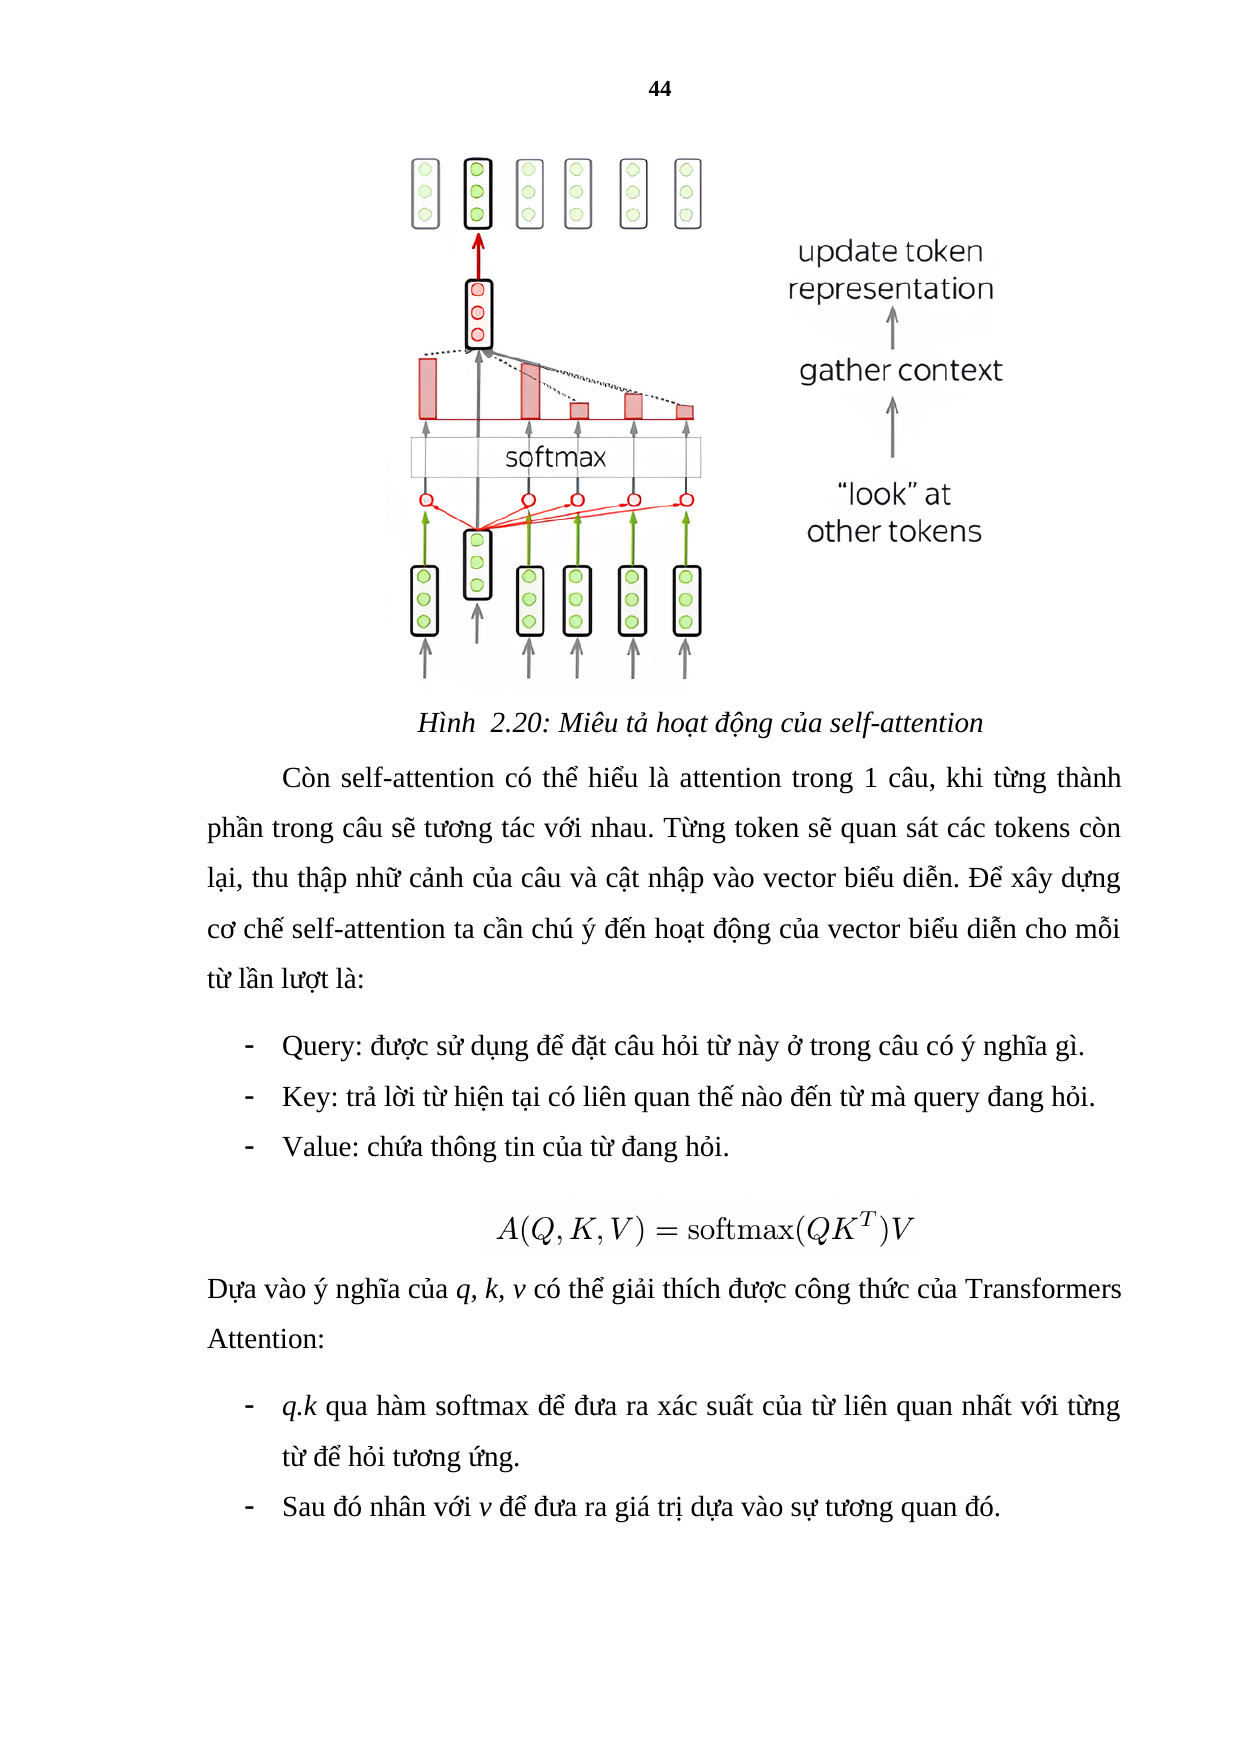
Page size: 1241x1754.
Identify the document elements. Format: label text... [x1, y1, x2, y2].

list Sau đó nhân với v để đưa ra giá trị dựa vào sự tương quan đó. [244, 1489, 1122, 1523]
list Value: chứa thông tin của từ đang hỏi. [244, 1129, 1122, 1163]
picture [386, 147, 1018, 693]
list Key: trả lời từ hiện tại có liên quan thế nào đến từ mà query đang hỏi. [244, 1079, 1122, 1112]
picture [484, 1196, 920, 1258]
text Dựa vào ý nghĩa của q, k, v có thể giải thích được công thức của Transformers Attention: [207, 1271, 1122, 1355]
text Còn self-attention có thể hiểu là attention trong 1 câu, khi từng thành phần trong câu sẽ tương tác với nhau. Từng token sẽ quan sát các tokens còn lại, thu thập nhữ cảnh của câu và cật nhập vào vector biểu diễn. Để xây dựng cơ chế self-attention ta cần chú ý đến hoạt động của vector biểu diễn cho mỗi từ lần lượt là: [207, 760, 1122, 995]
list Query: được sử dụng để đặt câu hỏi từ này ở trong câu có ý nghĩa gì. [244, 1028, 1122, 1062]
list q.k qua hàm softmax để đưa ra xác suất của từ liên quan nhất với từng từ để hỏi tương ứng. [244, 1388, 1122, 1472]
